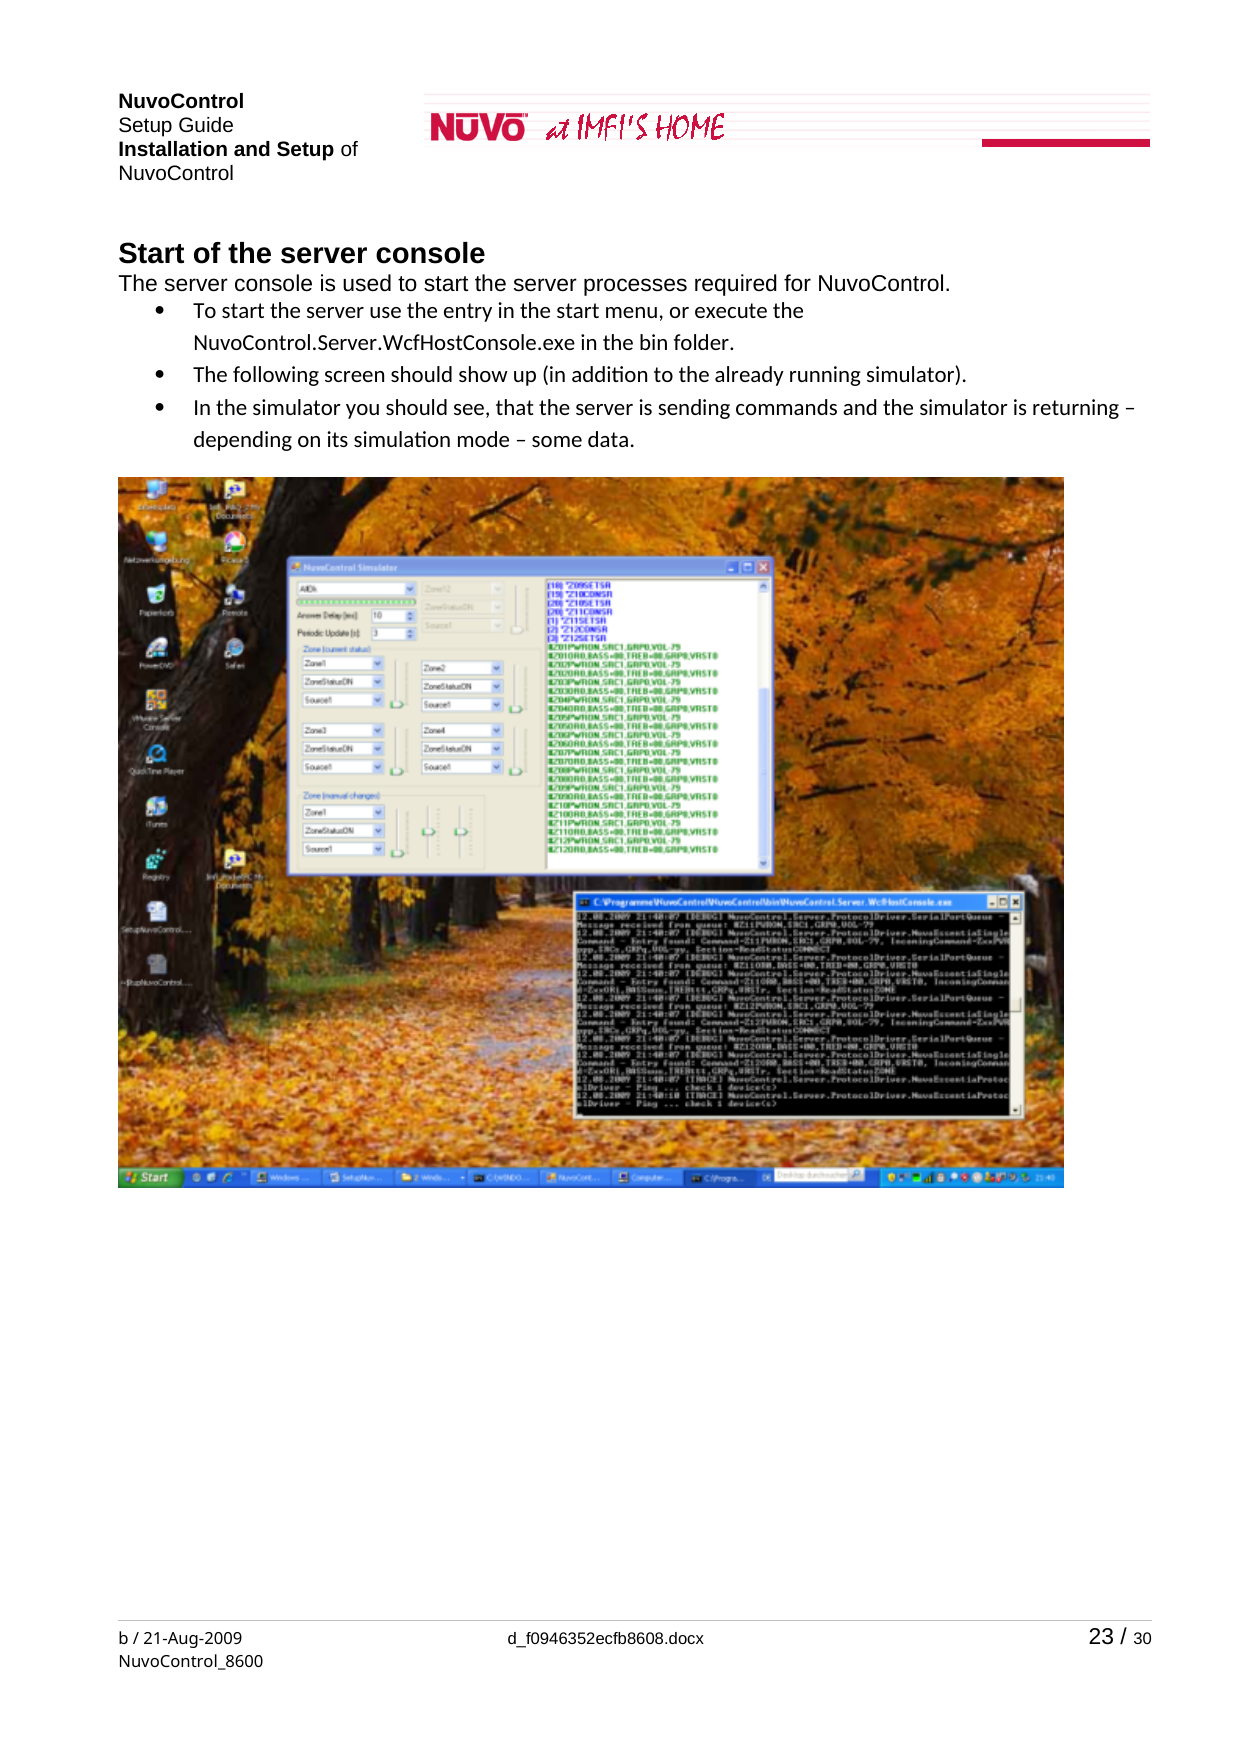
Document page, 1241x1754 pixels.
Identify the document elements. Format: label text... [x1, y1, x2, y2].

list In the simulator you should see, that the server is sending commands and the simulator is returning – depending on its simulation mode – some data. [156, 393, 1152, 453]
text The server console is used to start the server processes required for NuvoControl. [118, 270, 1152, 296]
picture [118, 477, 1064, 1188]
list The following screen should show up (in addition to the already running simulator). [156, 361, 1152, 388]
list To start the server use the entry in the start menu, or execute the NuvoControl.Server.WcfHostConsole.exe in the bin folder. [156, 296, 1152, 356]
picture [424, 88, 1150, 147]
text Start of the server console [118, 236, 1152, 270]
